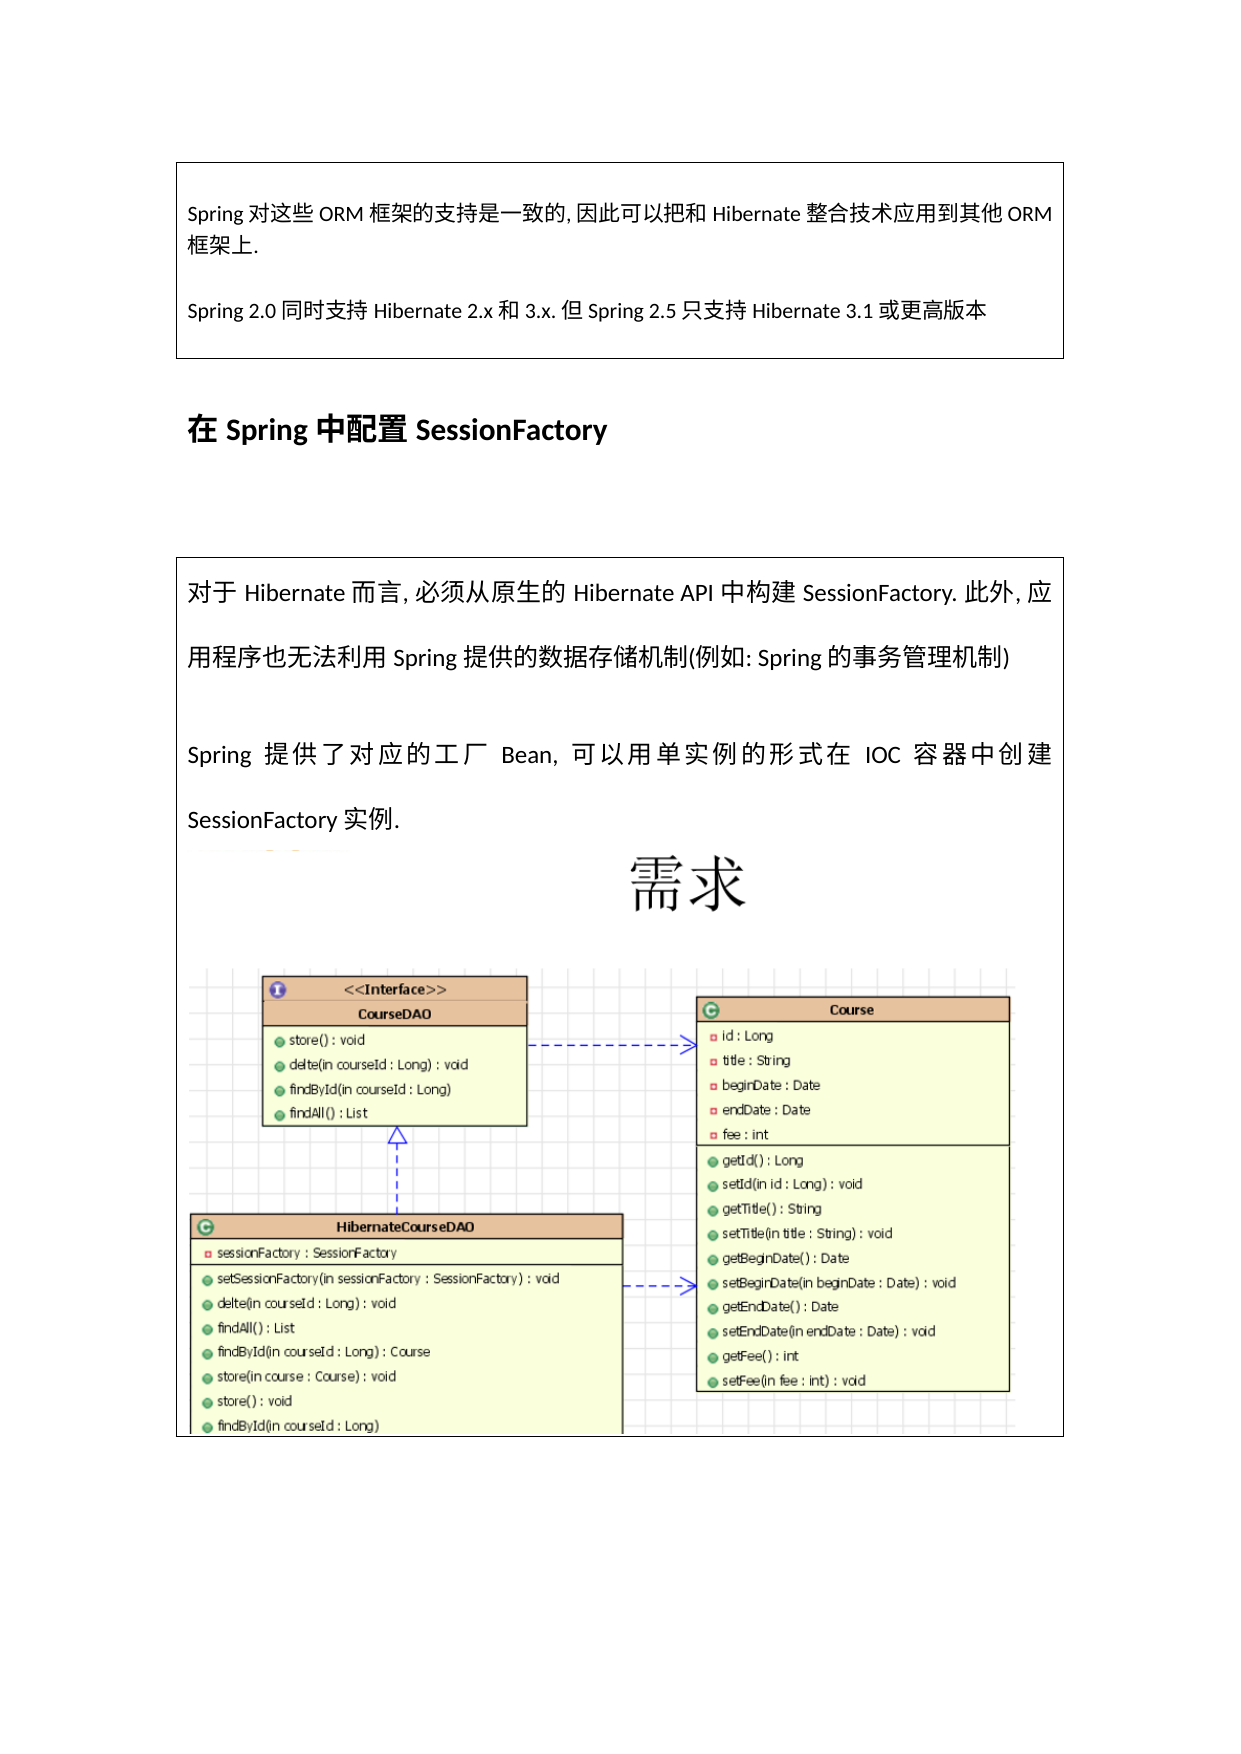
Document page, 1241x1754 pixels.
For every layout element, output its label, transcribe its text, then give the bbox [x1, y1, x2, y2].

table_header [177, 163, 1063, 358]
subtitle 在 Spring 中配置 SessionFactory [187, 394, 1053, 459]
table_header 对于 Hibernate 而言, 必须从原生的 Hibernate API 中构建 SessionFactory. 此外, 应用程序也无法利用 Spring 提供的数据存储机制(例如: Spring 的事务管理机制) Spring 提供了对应的工厂 Bean, 可以用单实例的形式在 IOC 容器中创建 SessionFactory 实例. [177, 558, 1063, 1436]
picture [187, 850, 1052, 1434]
